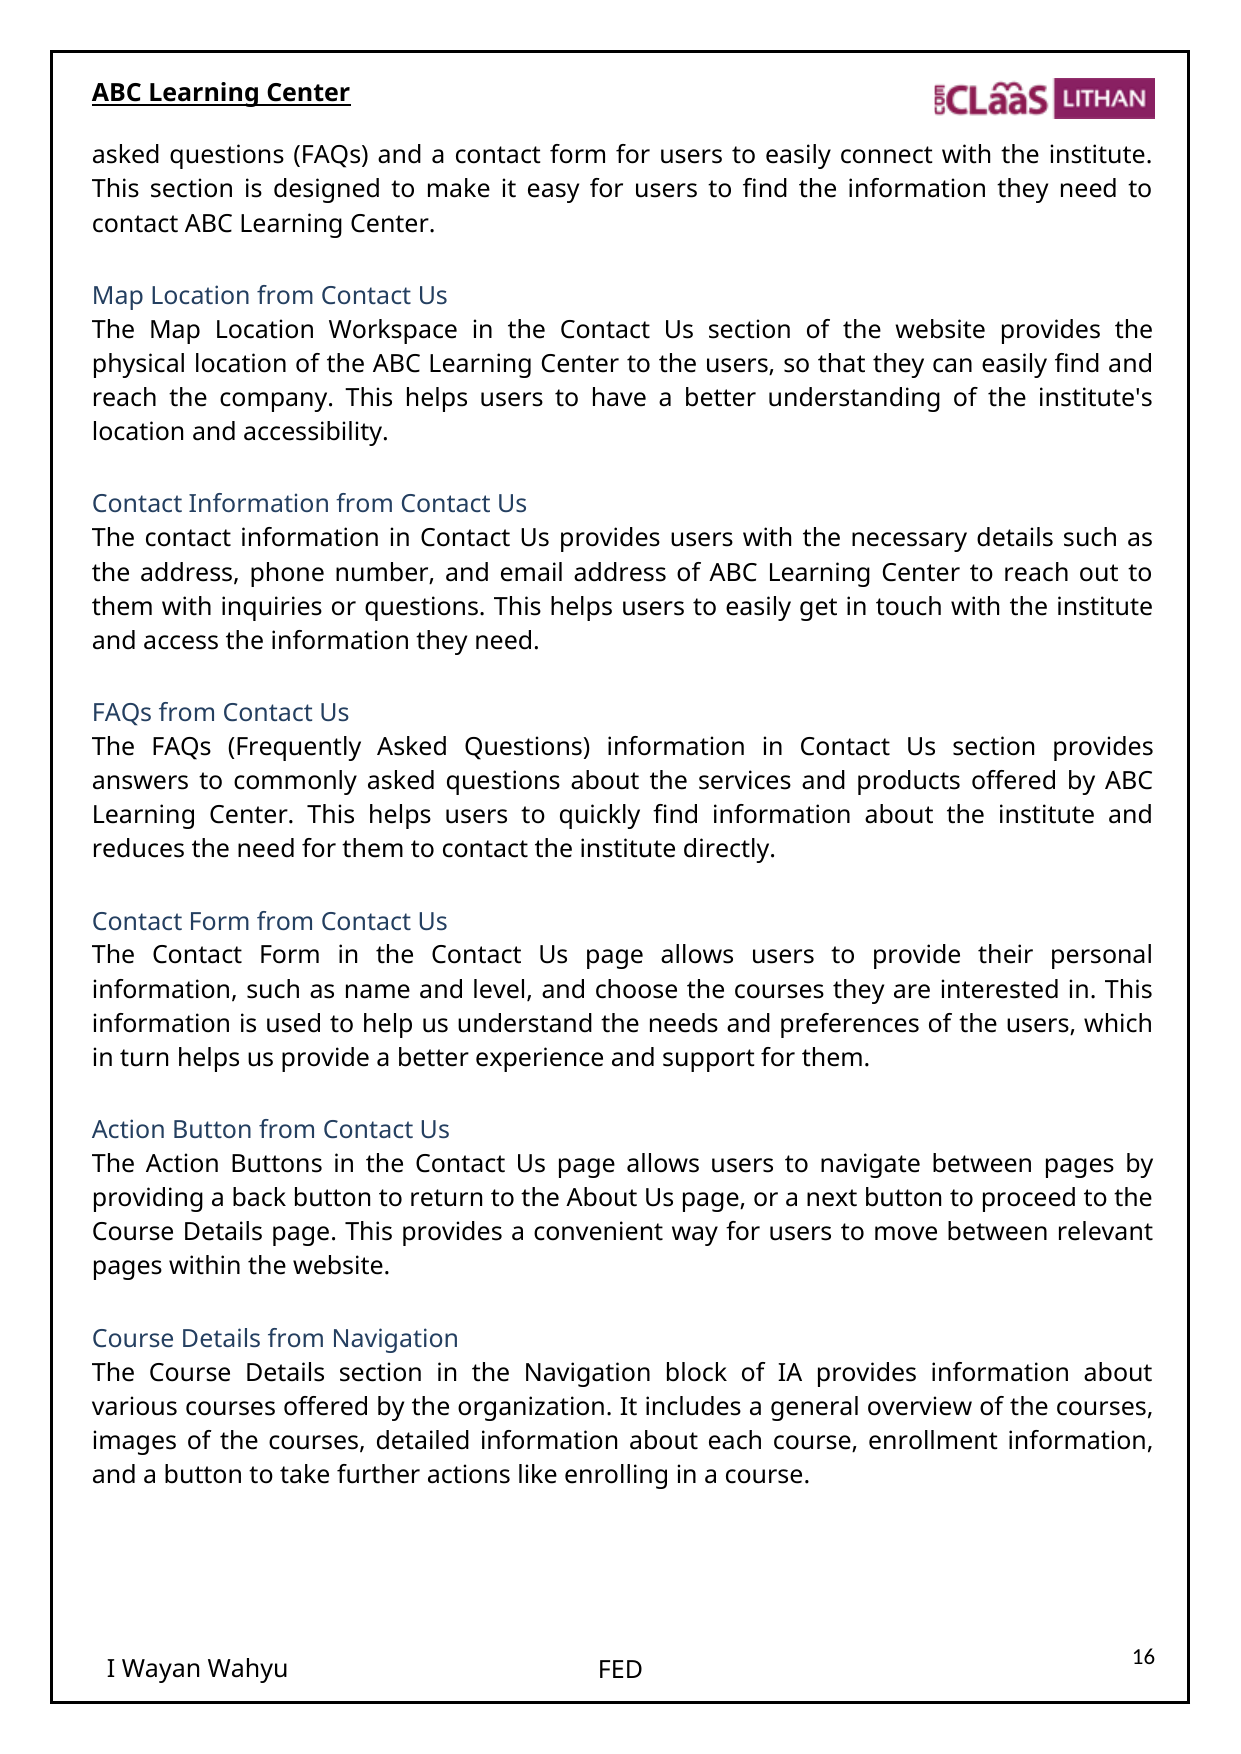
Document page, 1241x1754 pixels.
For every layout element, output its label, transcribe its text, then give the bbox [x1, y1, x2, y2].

subtitle FAQs from Contact Us [92, 694, 1155, 729]
text The contact information in Contact Us provides users with the necessary details such as the address, phone number, and email address of ABC Learning Center to reach out to them with inquiries or questions. This helps users to easily get in touch with the institute and access the information they need. [92, 520, 1155, 656]
text The FAQs (Frequently Asked Questions) information in Contact Us section provides answers to commonly asked questions about the services and products offered by ABC Learning Center. This helps users to quickly find information about the institute and reduces the need for them to contact the institute directly. [92, 729, 1155, 865]
subtitle Action Button from Contact Us [92, 1112, 1155, 1146]
text The Action Buttons in the Contact Us page allows users to navigate between pages by providing a back button to return to the About Us page, or a next button to proceed to the Course Details page. This provides a convenient way for users to move between relevant pages within the website. [92, 1146, 1155, 1282]
text The Course Details section in the Navigation block of IA provides information about various courses offered by the organization. It includes a general overview of the courses, images of the courses, detailed information about each course, enrollment information, and a button to take further actions like enrolling in a course. [92, 1354, 1155, 1491]
text The Contact Form in the Contact Us page allows users to provide their personal information, such as name and level, and choose the courses they are interested in. This information is used to help us understand the needs and preferences of the users, which in turn helps us provide a better experience and support for them. [92, 937, 1155, 1073]
subtitle Contact Form from Contact Us [92, 903, 1155, 937]
text The Map Location Workspace in the Contact Us section of the website provides the physical location of the ABC Learning Center to the users, so that they can easily find and reach the company. This helps users to have a better understanding of the institute's location and accessibility. [92, 312, 1155, 448]
picture [934, 78, 1155, 119]
subtitle Map Location from Contact Us [92, 277, 1155, 312]
subtitle Contact Information from Contact Us [92, 486, 1155, 520]
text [92, 137, 1155, 239]
subtitle Course Details from Navigation [92, 1320, 1155, 1354]
